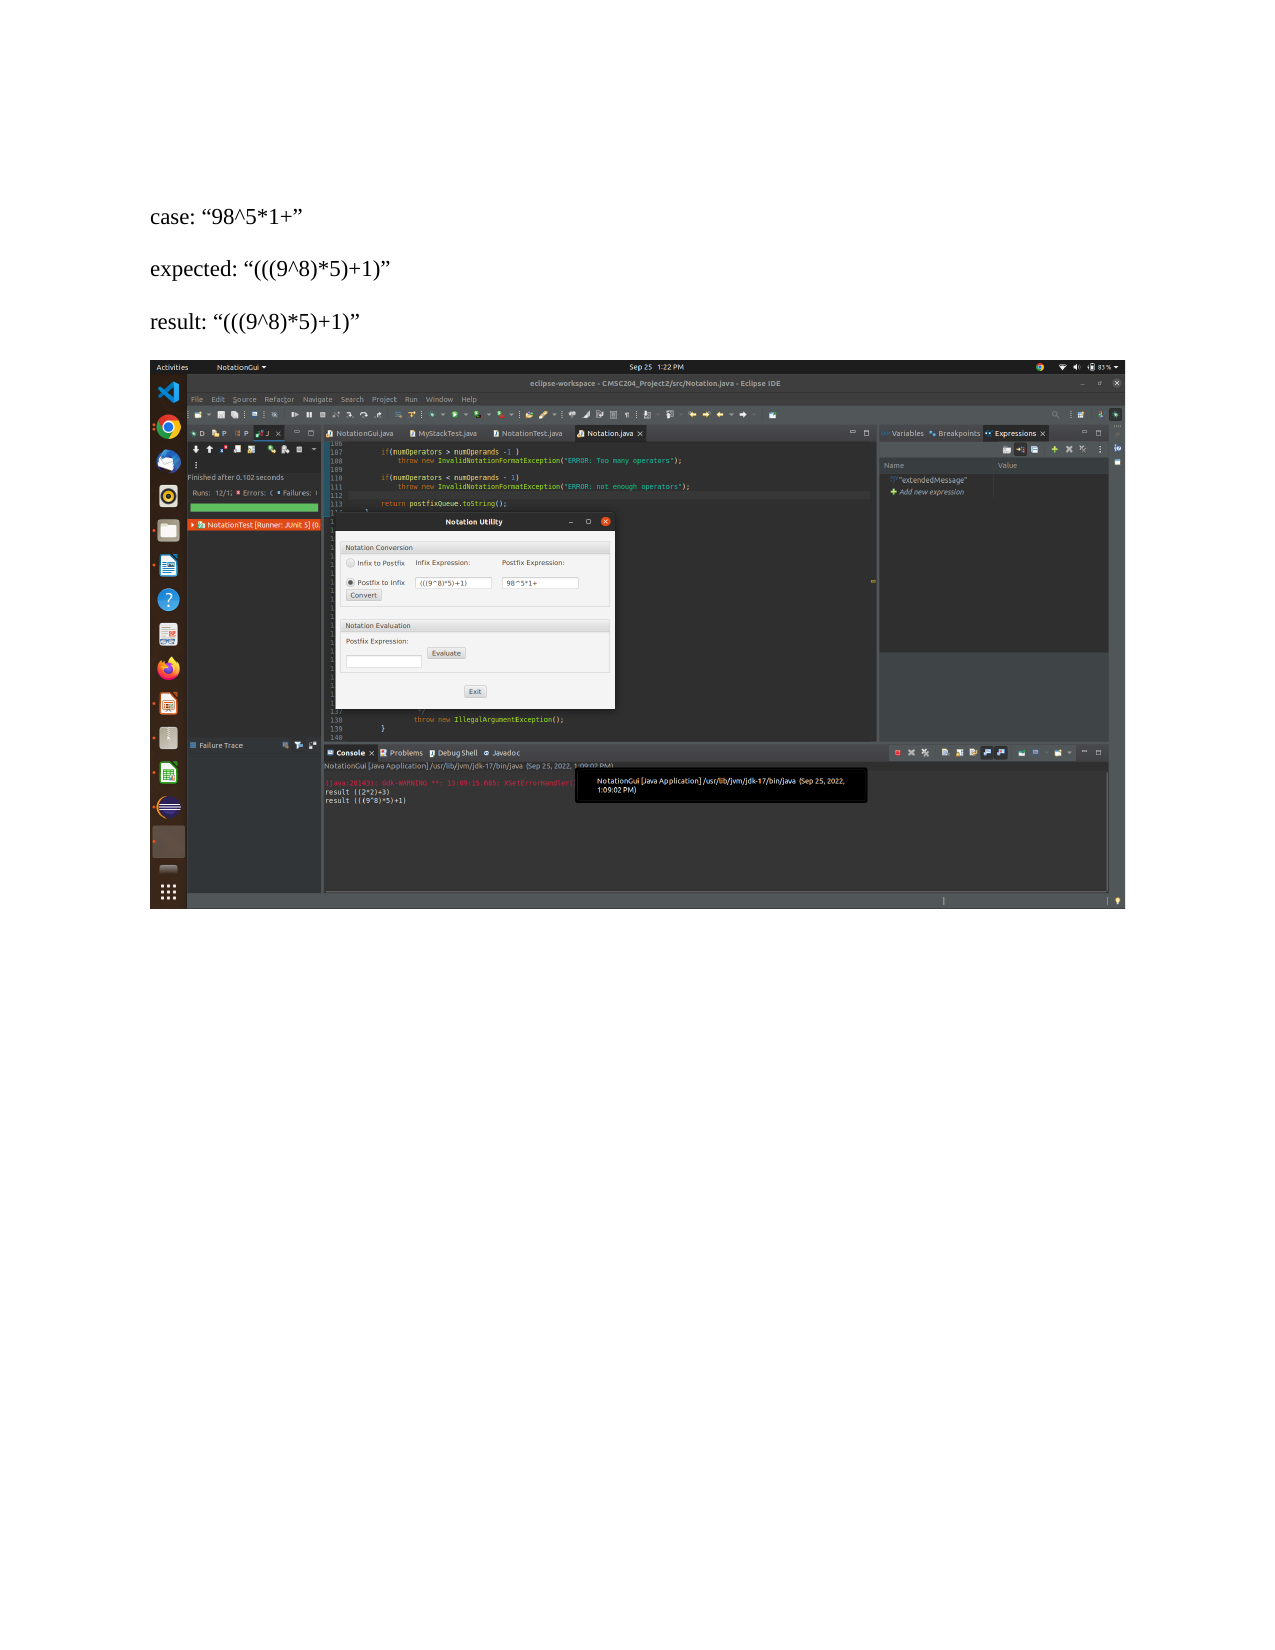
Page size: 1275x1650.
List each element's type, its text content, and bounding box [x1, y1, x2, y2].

text result: “(((9^8)*5)+1)” [150, 308, 1125, 334]
text case: “98^5*1+” [150, 203, 1125, 229]
text expected: “(((9^8)*5)+1)” [150, 255, 1125, 282]
picture [150, 360, 1125, 909]
